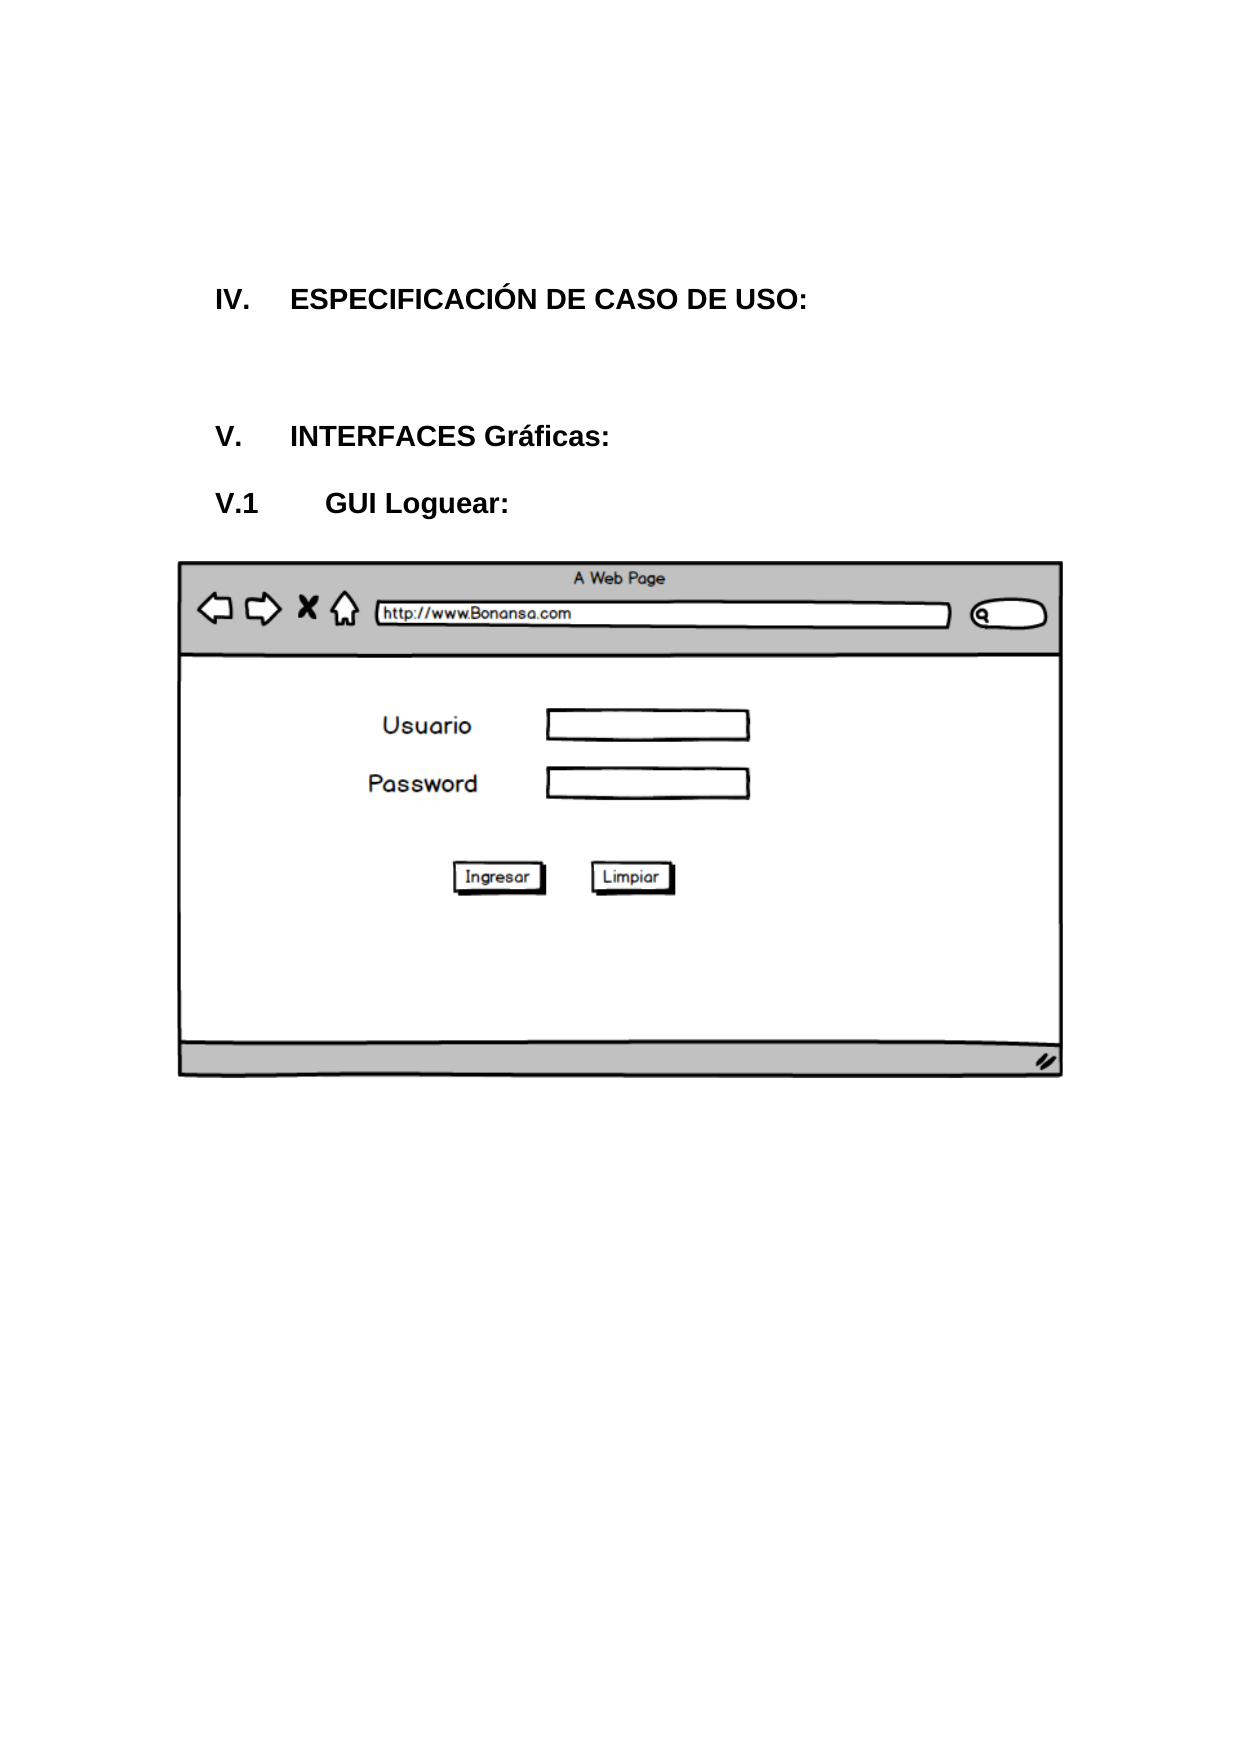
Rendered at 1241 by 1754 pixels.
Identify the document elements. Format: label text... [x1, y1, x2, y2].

picture [177, 561, 1063, 1078]
list ESPECIFICACIÓN DE CASO DE USO: [215, 282, 1063, 315]
list GUI Loguear: [215, 486, 1063, 519]
list INTERFACES Gráficas: [215, 418, 1063, 452]
